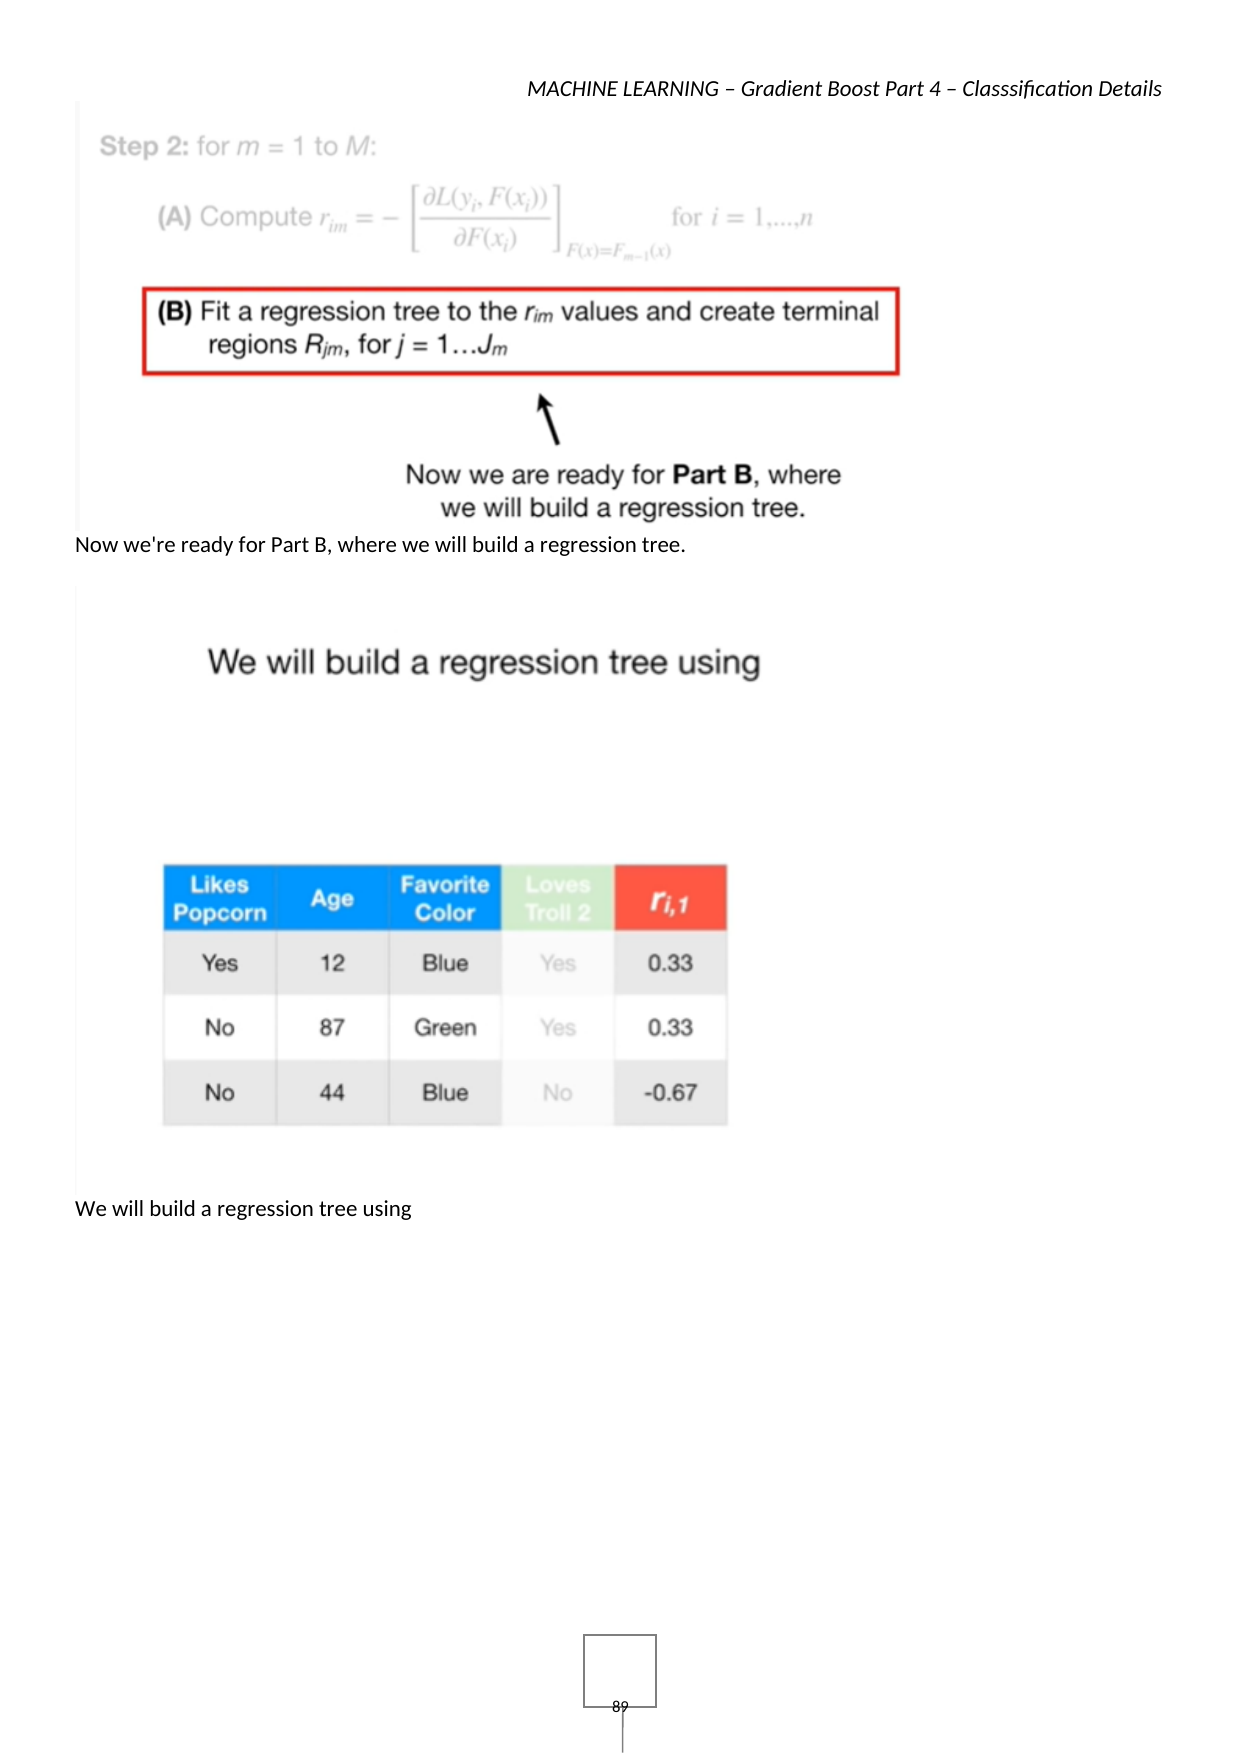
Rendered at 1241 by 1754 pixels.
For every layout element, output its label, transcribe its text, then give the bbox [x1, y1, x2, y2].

text We will build a regression tree using [75, 1194, 1165, 1222]
picture [75, 101, 1166, 531]
picture [75, 586, 916, 1195]
text Now we're ready for Part B, where we will build a regression tree. [75, 531, 1165, 558]
